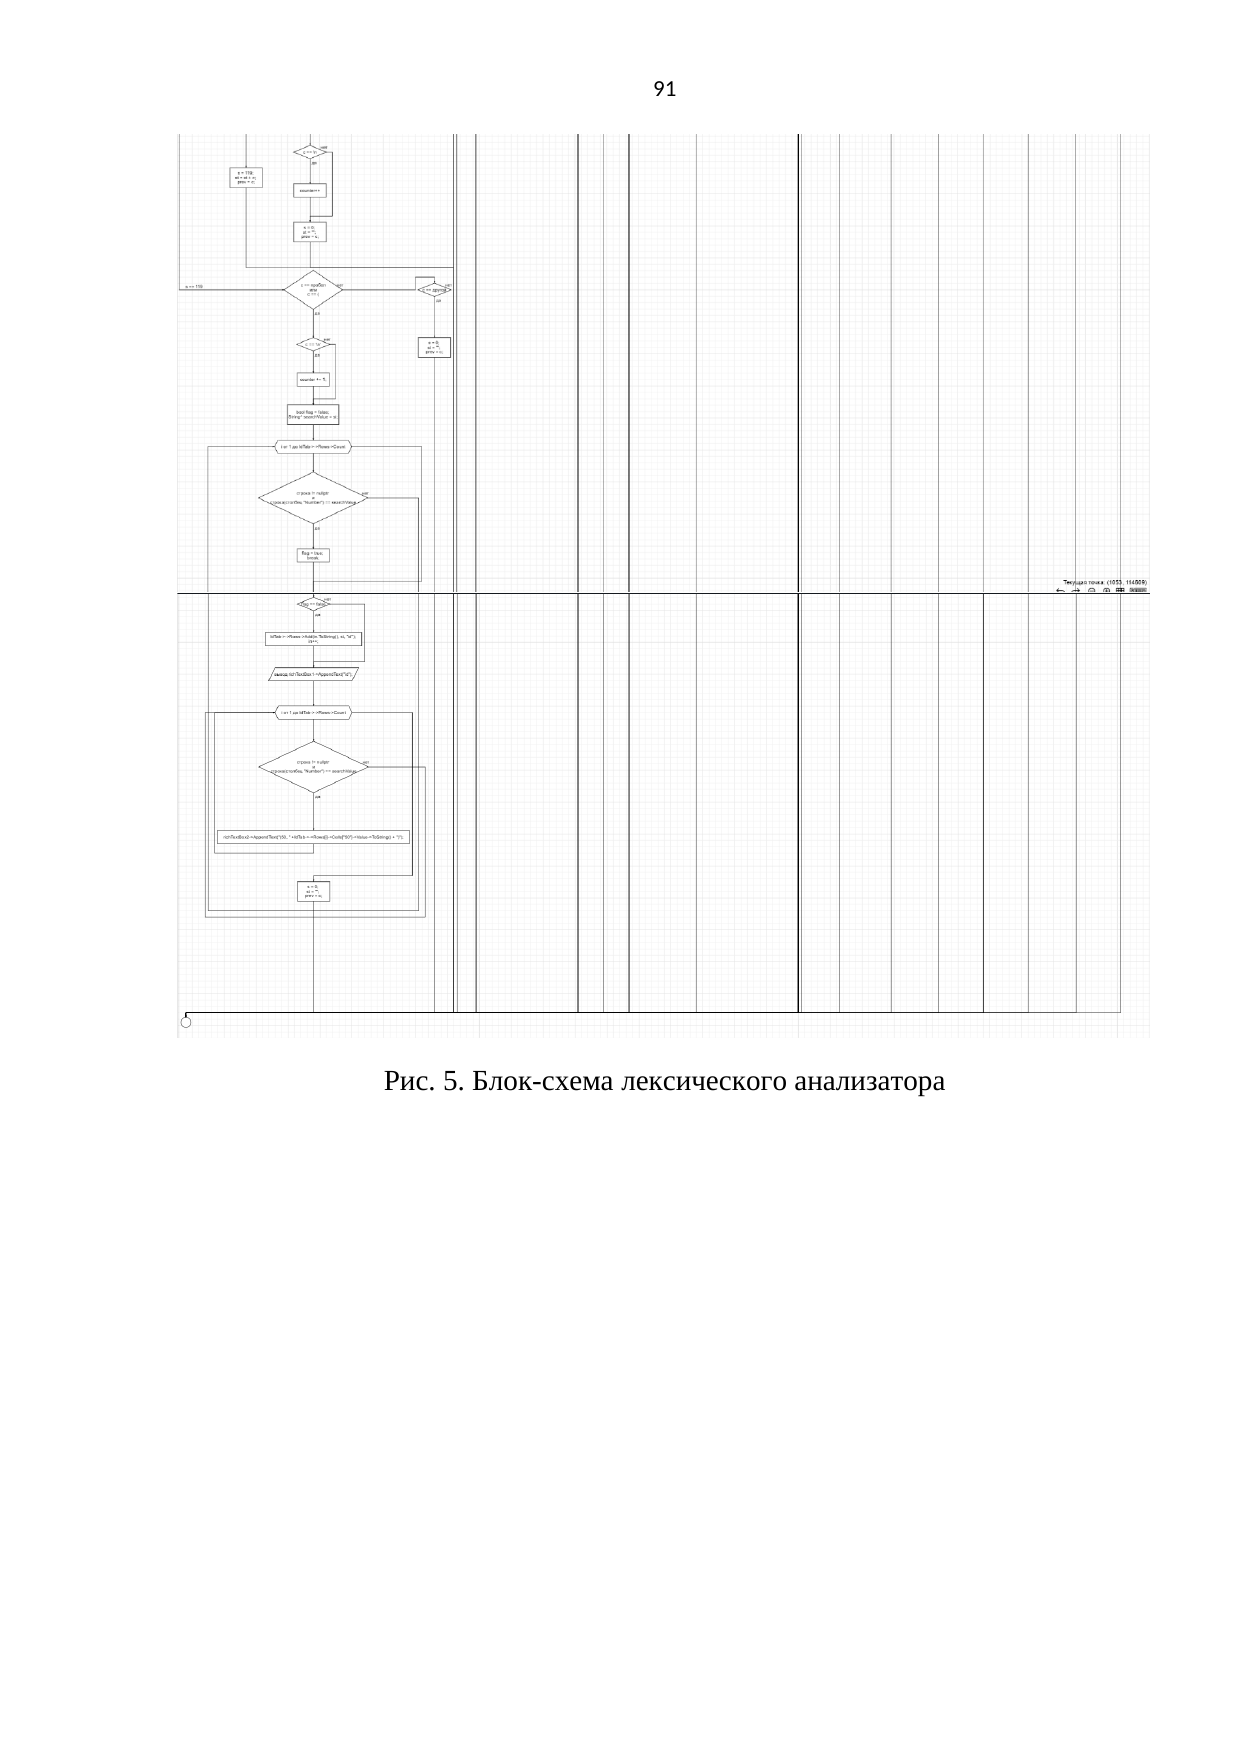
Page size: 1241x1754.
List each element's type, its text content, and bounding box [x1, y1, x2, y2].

picture [177, 593, 1150, 1038]
picture [177, 134, 1150, 592]
text Рис. 5. Блок-схема лексического анализатора [177, 1063, 1152, 1096]
